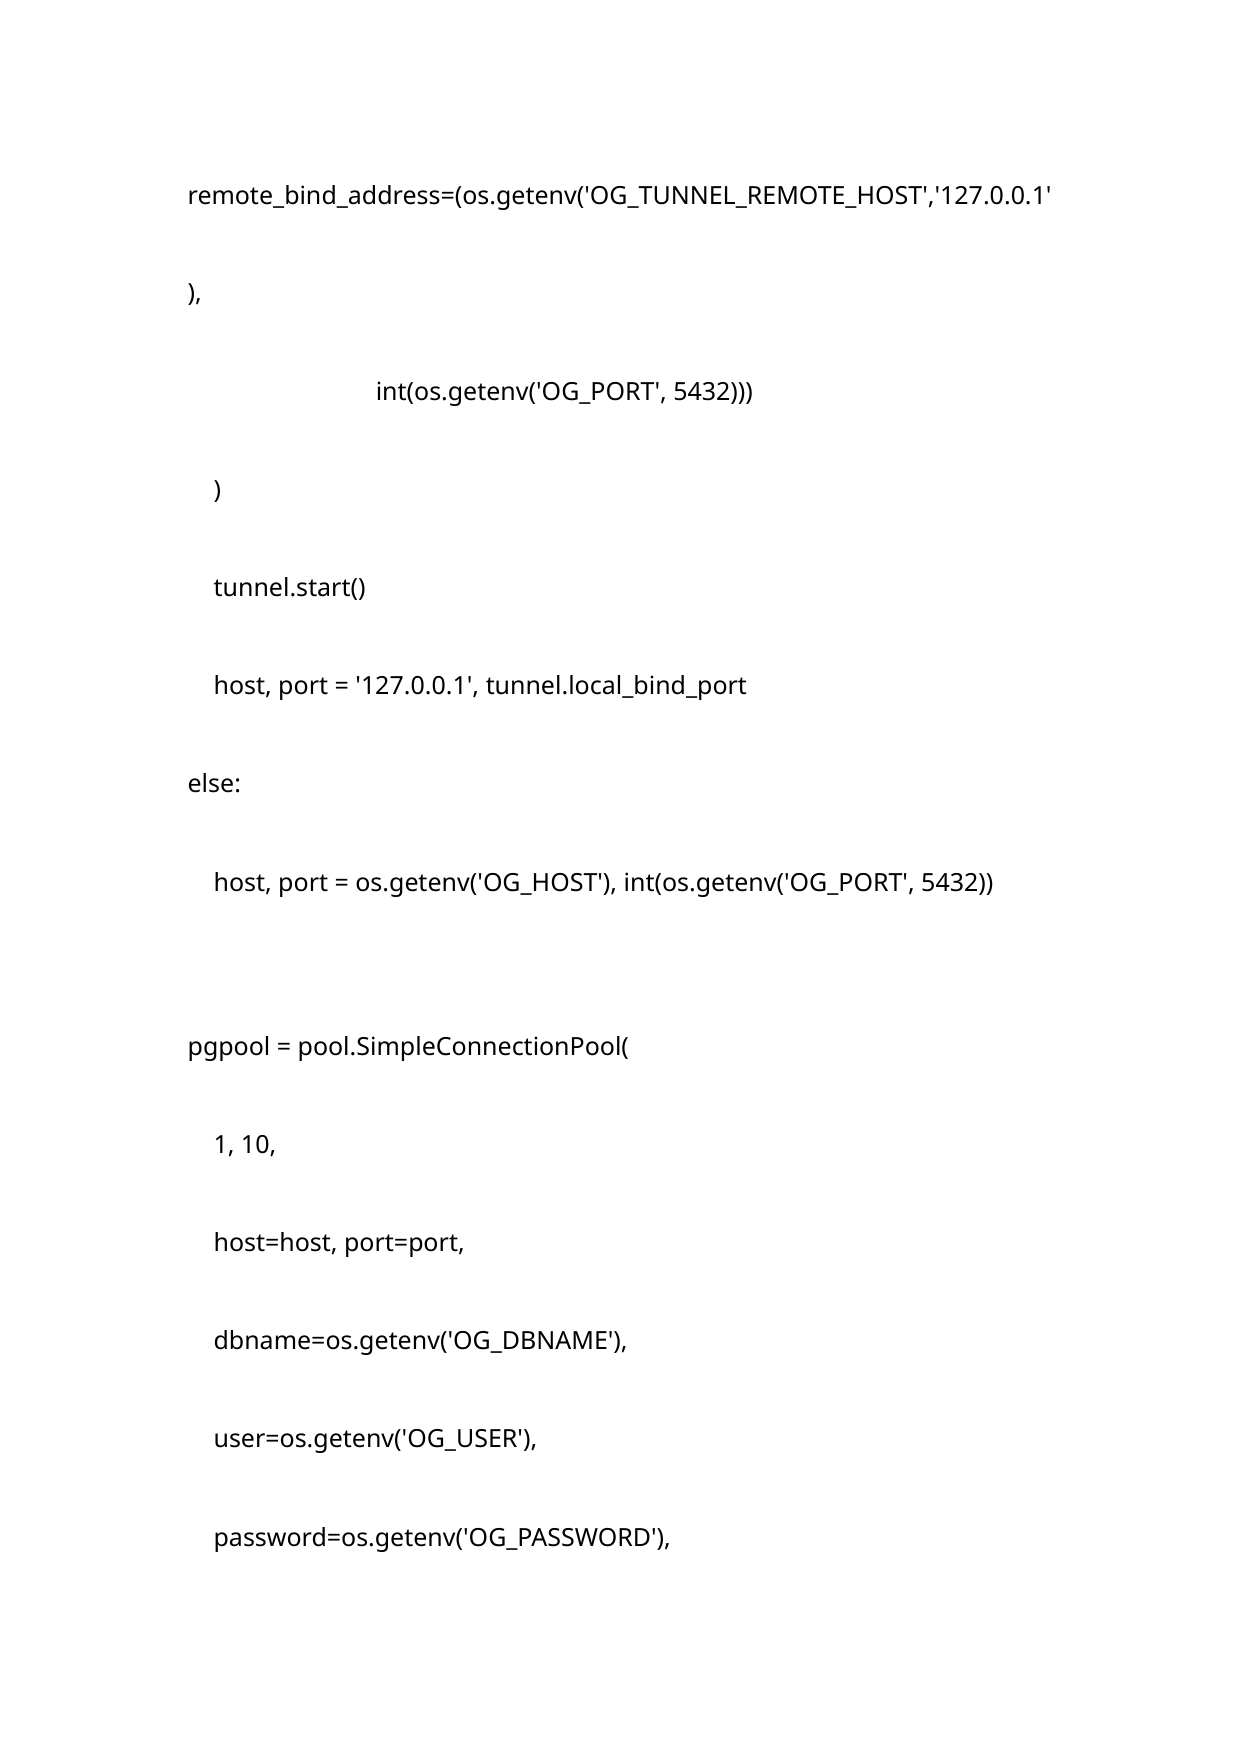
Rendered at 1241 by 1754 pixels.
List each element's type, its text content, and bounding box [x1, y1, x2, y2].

text host, port = '127.0.0.1', tunnel.local_bind_port [187, 652, 1053, 717]
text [187, 162, 1053, 324]
text dbname=os.getenv('OG_DBNAME'), [187, 1307, 1053, 1372]
text tunnel.start() [187, 554, 1053, 619]
text ) [187, 456, 1053, 521]
text user=os.getenv('OG_USER'), [187, 1406, 1053, 1471]
text int(os.getenv('OG_PORT', 5432))) [187, 358, 1053, 423]
text password=os.getenv('OG_PASSWORD'), [187, 1504, 1053, 1569]
text host, port = os.getenv('OG_HOST'), int(os.getenv('OG_PORT', 5432)) [187, 849, 1053, 914]
text else: [187, 751, 1053, 816]
text pgpool = pool.SimpleConnectionPool( [187, 1013, 1053, 1078]
text host=host, port=port, [187, 1209, 1053, 1274]
text 1, 10, [187, 1111, 1053, 1176]
